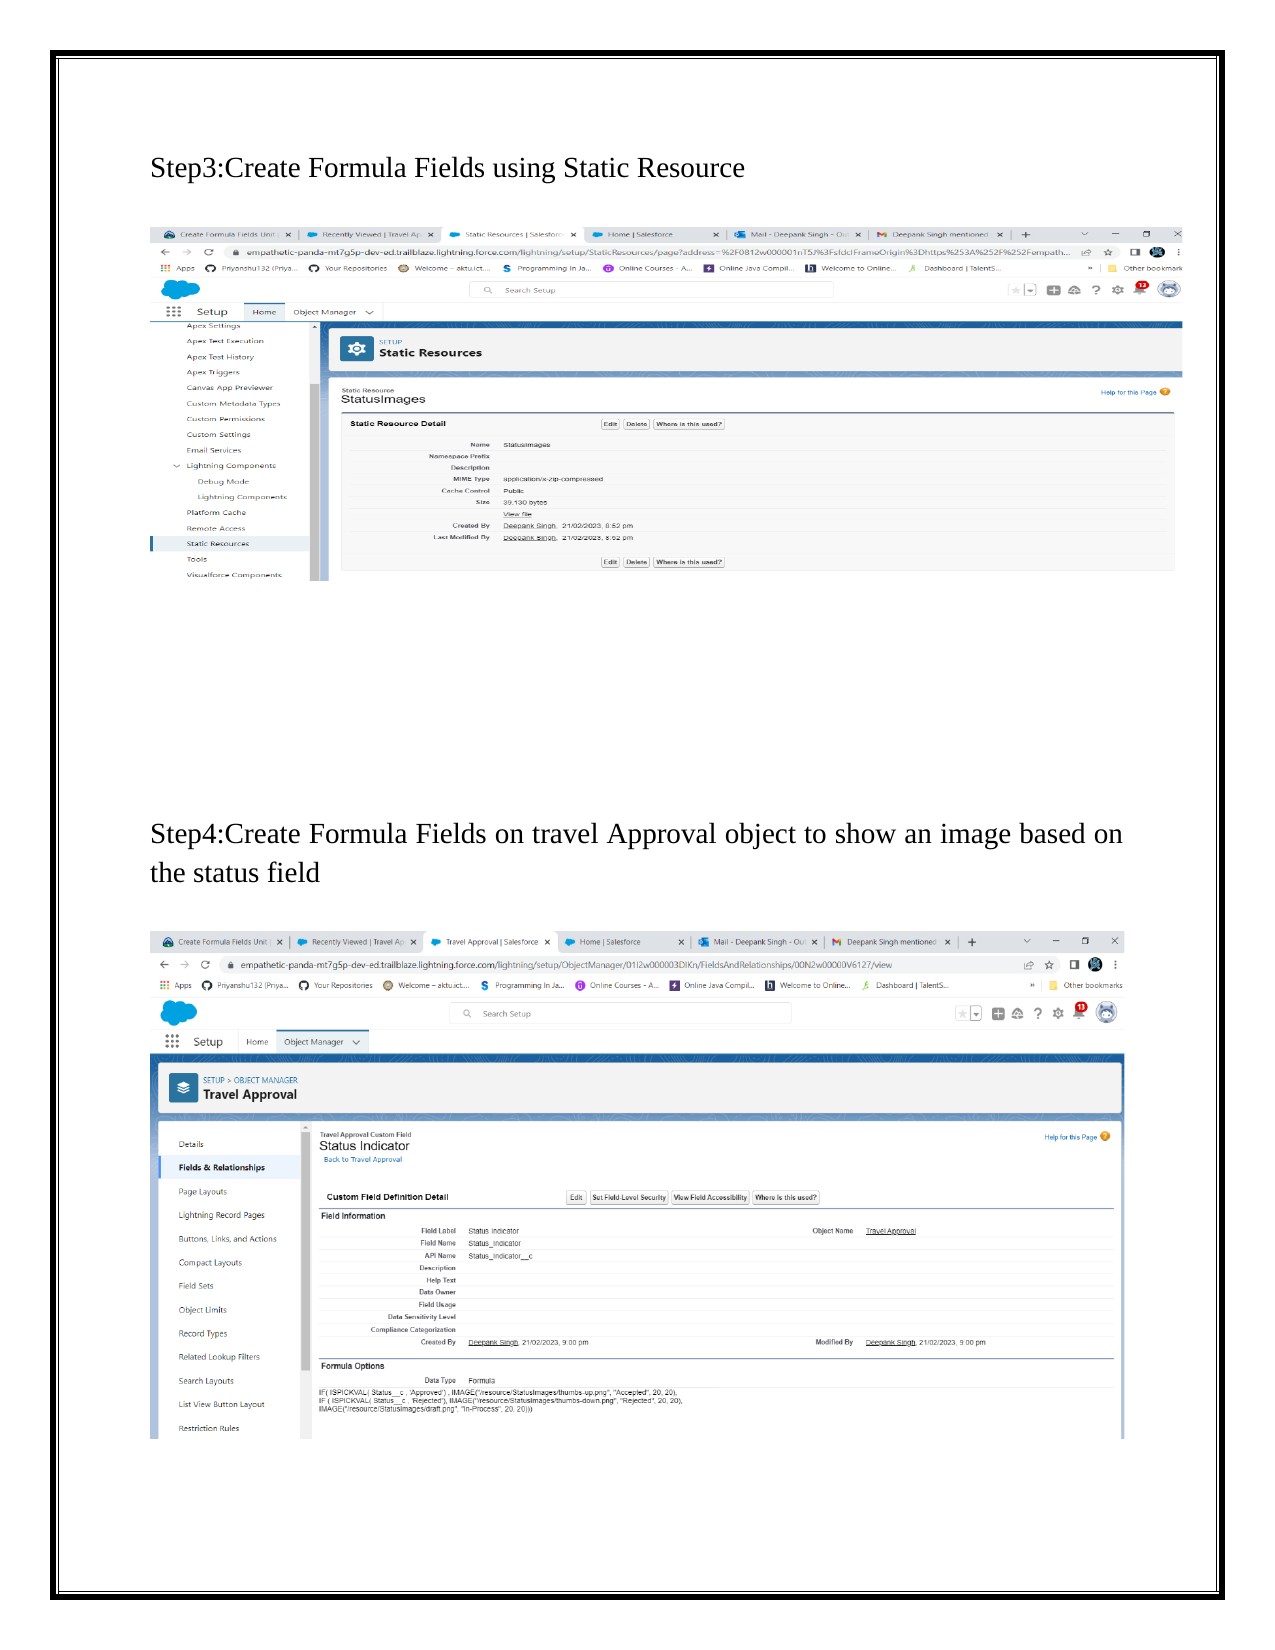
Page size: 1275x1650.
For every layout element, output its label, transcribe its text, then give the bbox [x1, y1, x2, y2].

picture [150, 227, 1183, 581]
text Step4:Create Formula Fields on travel Approval object to show an image based on the status field [150, 816, 1125, 888]
text Step3:Create Formula Fields using Static Resource [150, 150, 1125, 183]
picture [150, 931, 1125, 1439]
